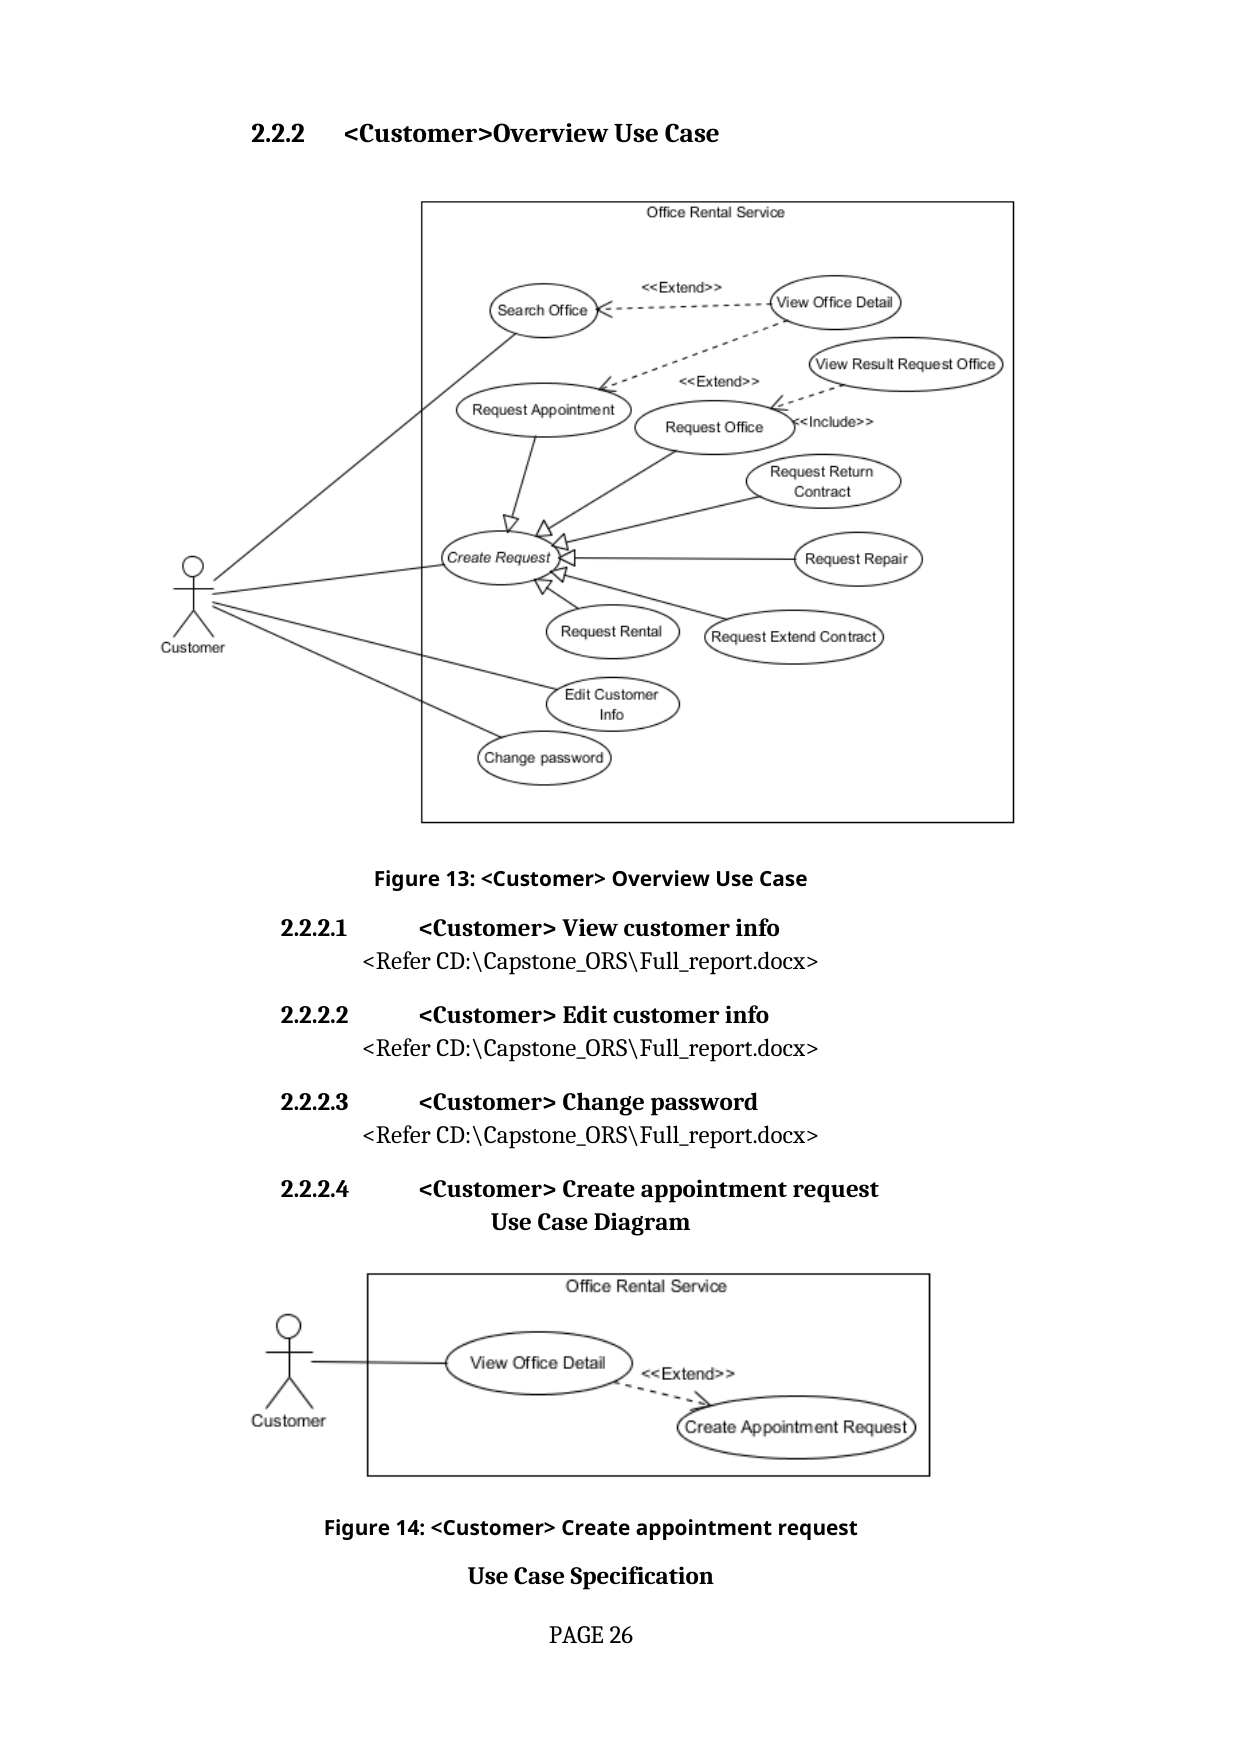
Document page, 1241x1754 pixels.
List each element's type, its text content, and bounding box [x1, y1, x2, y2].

picture [118, 153, 1064, 861]
text <Refer CD:\Capstone_ORS\Full_report.docx> [118, 1034, 1063, 1062]
text Use Case Diagram [118, 1207, 1063, 1236]
subtitle <Customer> Create appointment request [281, 1174, 1063, 1203]
picture [242, 1261, 939, 1488]
text Figure 13: <Customer> Overview Use Case [118, 864, 1063, 893]
subtitle <Customer>Overview Use Case [251, 118, 1063, 149]
text Figure 14: <Customer> Create appointment request [118, 1513, 1063, 1541]
subtitle <Customer> Edit customer info [281, 1001, 1063, 1029]
subtitle <Customer> View customer info [281, 914, 1063, 943]
text <Refer CD:\Capstone_ORS\Full_report.docx> [118, 1121, 1063, 1149]
subtitle <Customer> Change password [281, 1088, 1063, 1116]
text Use Case Specification [118, 1562, 1063, 1591]
text <Refer CD:\Capstone_ORS\Full_report.docx> [118, 947, 1063, 976]
